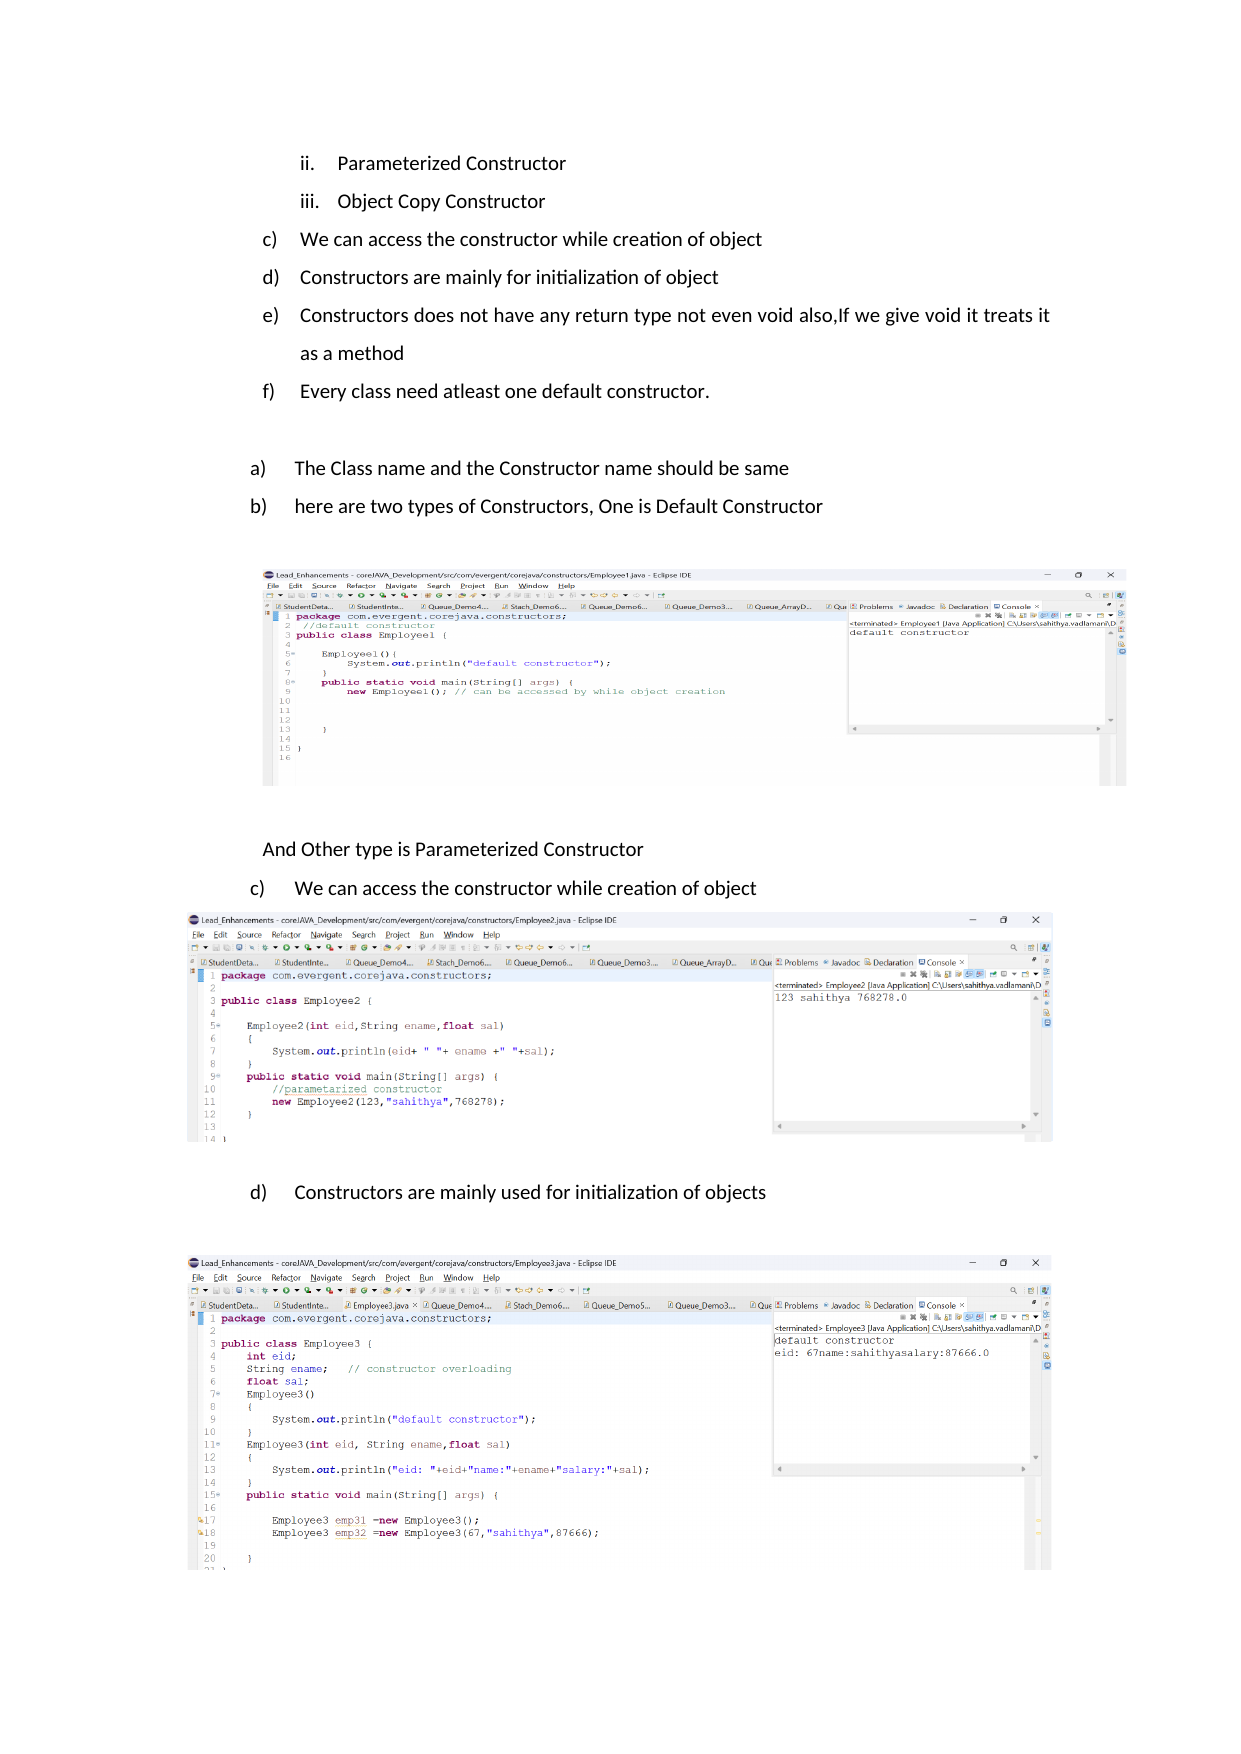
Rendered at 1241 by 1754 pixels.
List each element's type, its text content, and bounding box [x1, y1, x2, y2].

list Object Copy Constructor [300, 188, 1053, 213]
list Parameterized Constructor [300, 150, 1053, 175]
picture [187, 912, 1052, 1142]
list Constructors are mainly for initialization of object [262, 264, 1053, 290]
list Constructors does not have any return type not even void also,If we give void it treats it as a method [262, 302, 1053, 366]
list Constructors are mainly used for initialization of objects [250, 1179, 1053, 1205]
list We can access the constructor while creation of object [250, 875, 1053, 900]
list Every class need atleast one default constructor. [262, 379, 1053, 404]
list here are two types of Constructors, One is Default Constructor [250, 493, 1053, 518]
list And Other type is Parameterized Constructor [262, 837, 1053, 862]
list We can access the constructor while creation of object [262, 226, 1053, 252]
picture [187, 1255, 1052, 1570]
list The Class name and the Constructor name should be same [250, 455, 1053, 480]
picture [262, 569, 1127, 786]
